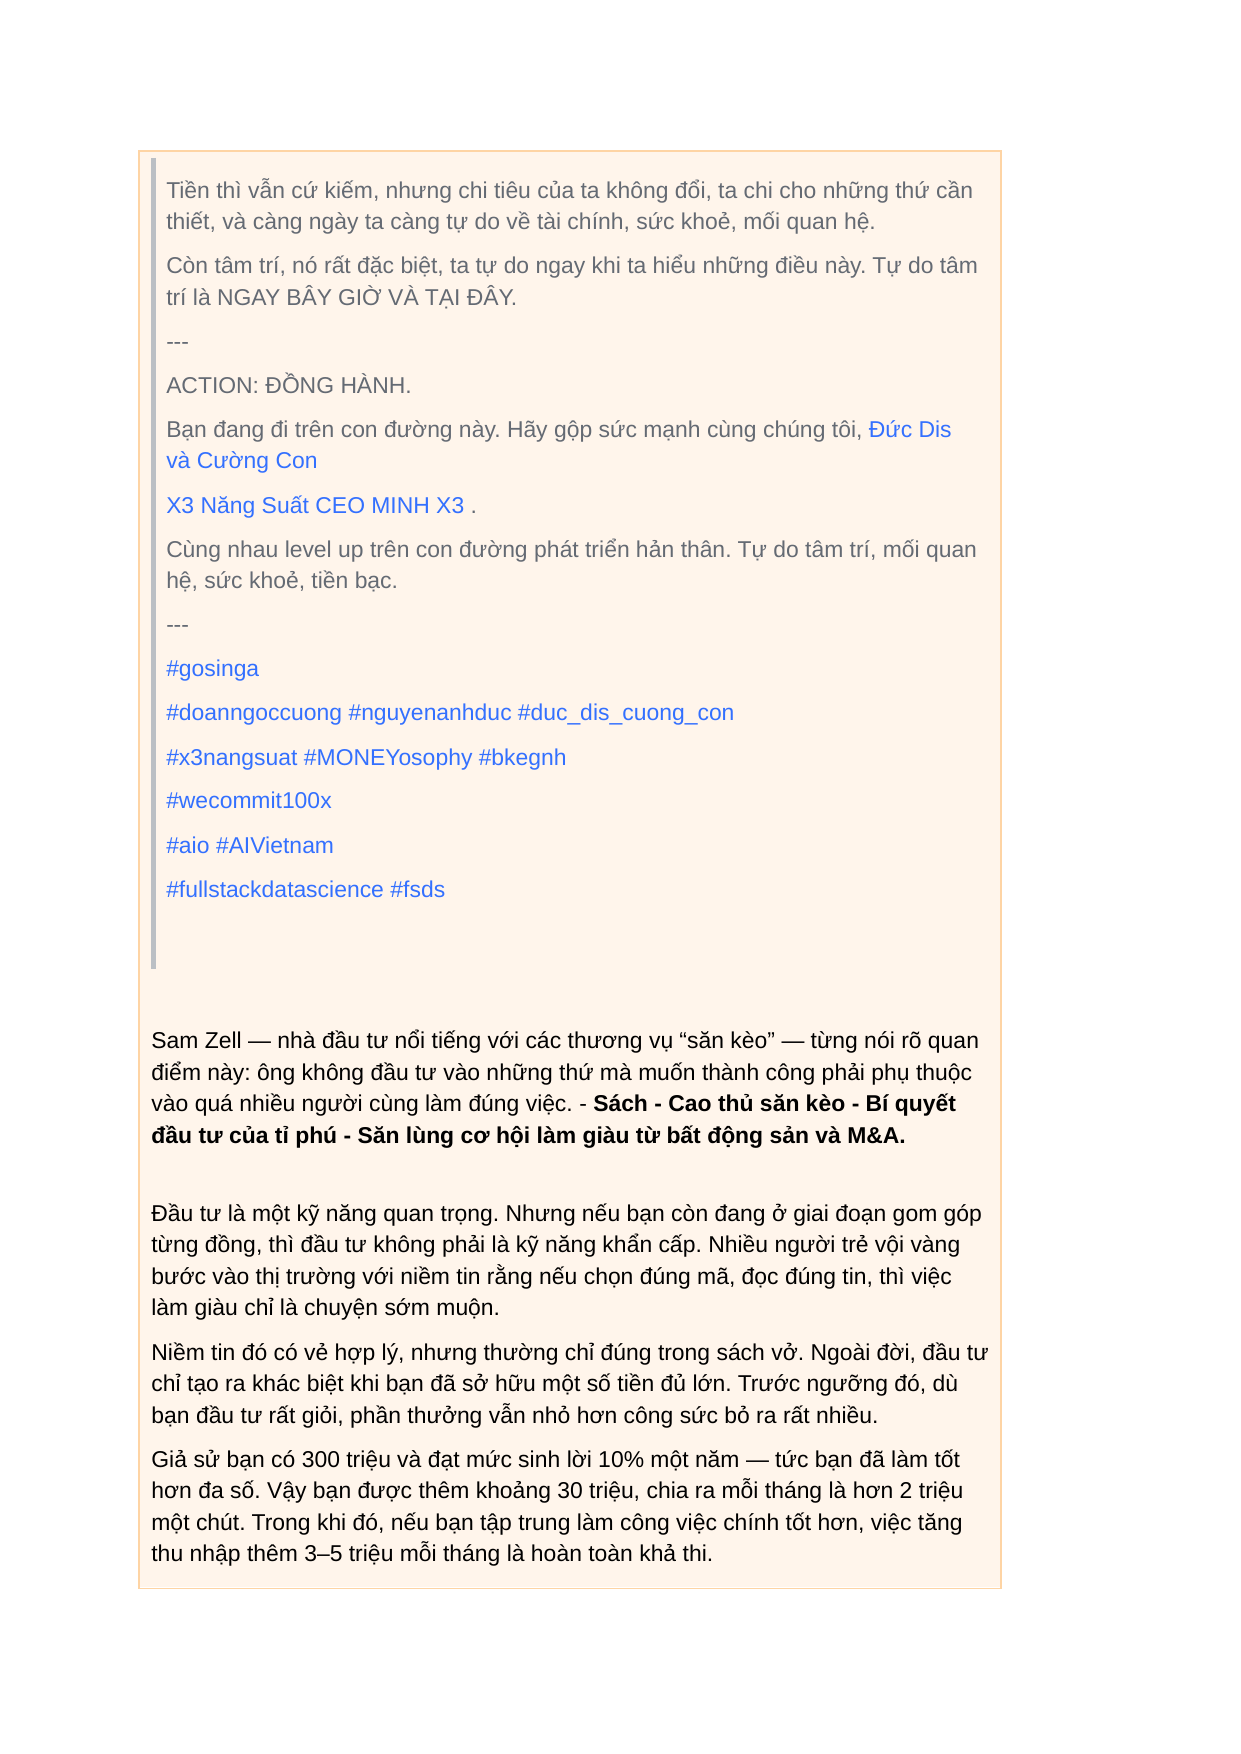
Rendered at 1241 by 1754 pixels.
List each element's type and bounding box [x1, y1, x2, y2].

table_header [140, 152, 1000, 1587]
